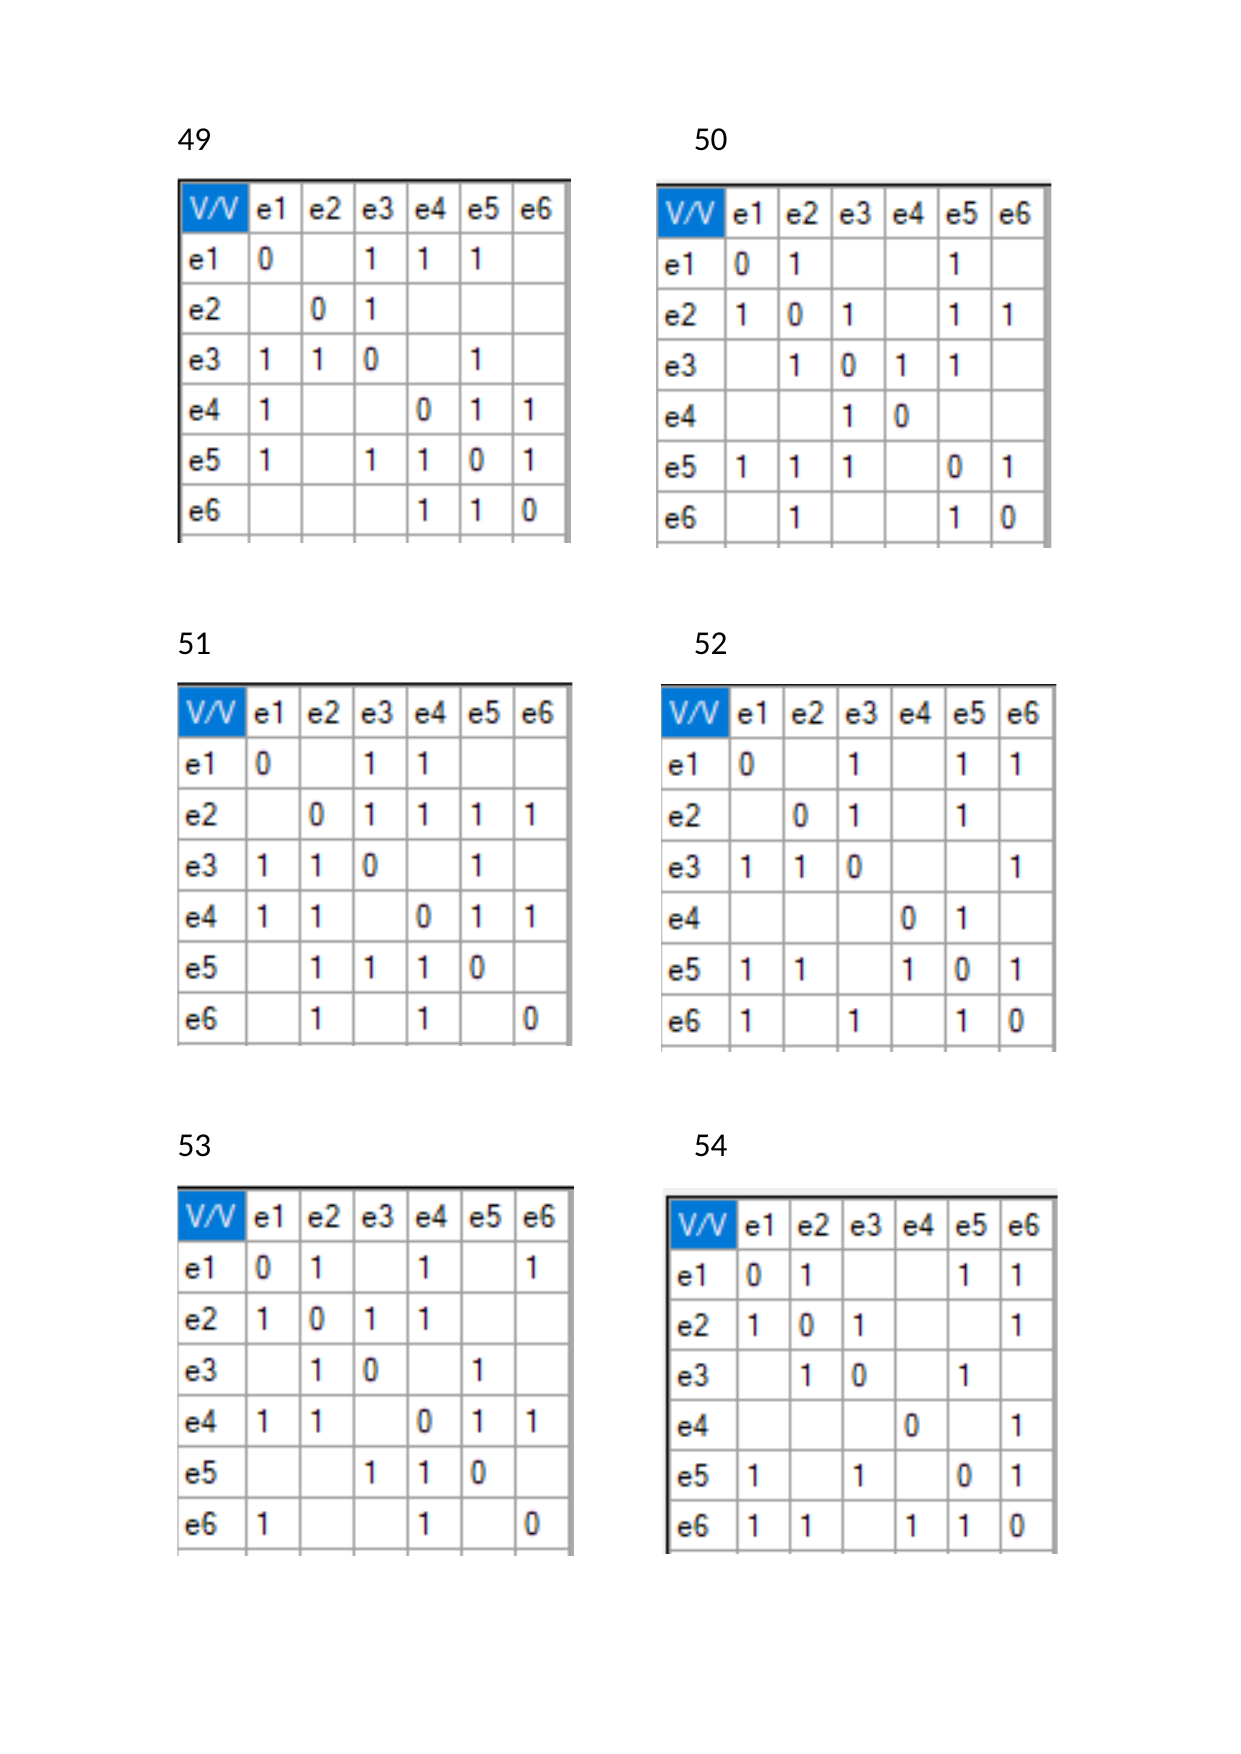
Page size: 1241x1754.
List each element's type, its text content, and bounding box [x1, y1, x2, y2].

picture [661, 684, 1057, 1052]
picture [177, 682, 573, 1046]
picture [177, 178, 571, 543]
text 53 54 [177, 1124, 1152, 1165]
picture [662, 1188, 1058, 1554]
text 49 50 [177, 118, 1152, 159]
picture [177, 1185, 574, 1556]
text 51 52 [177, 622, 1152, 663]
picture [656, 179, 1052, 548]
